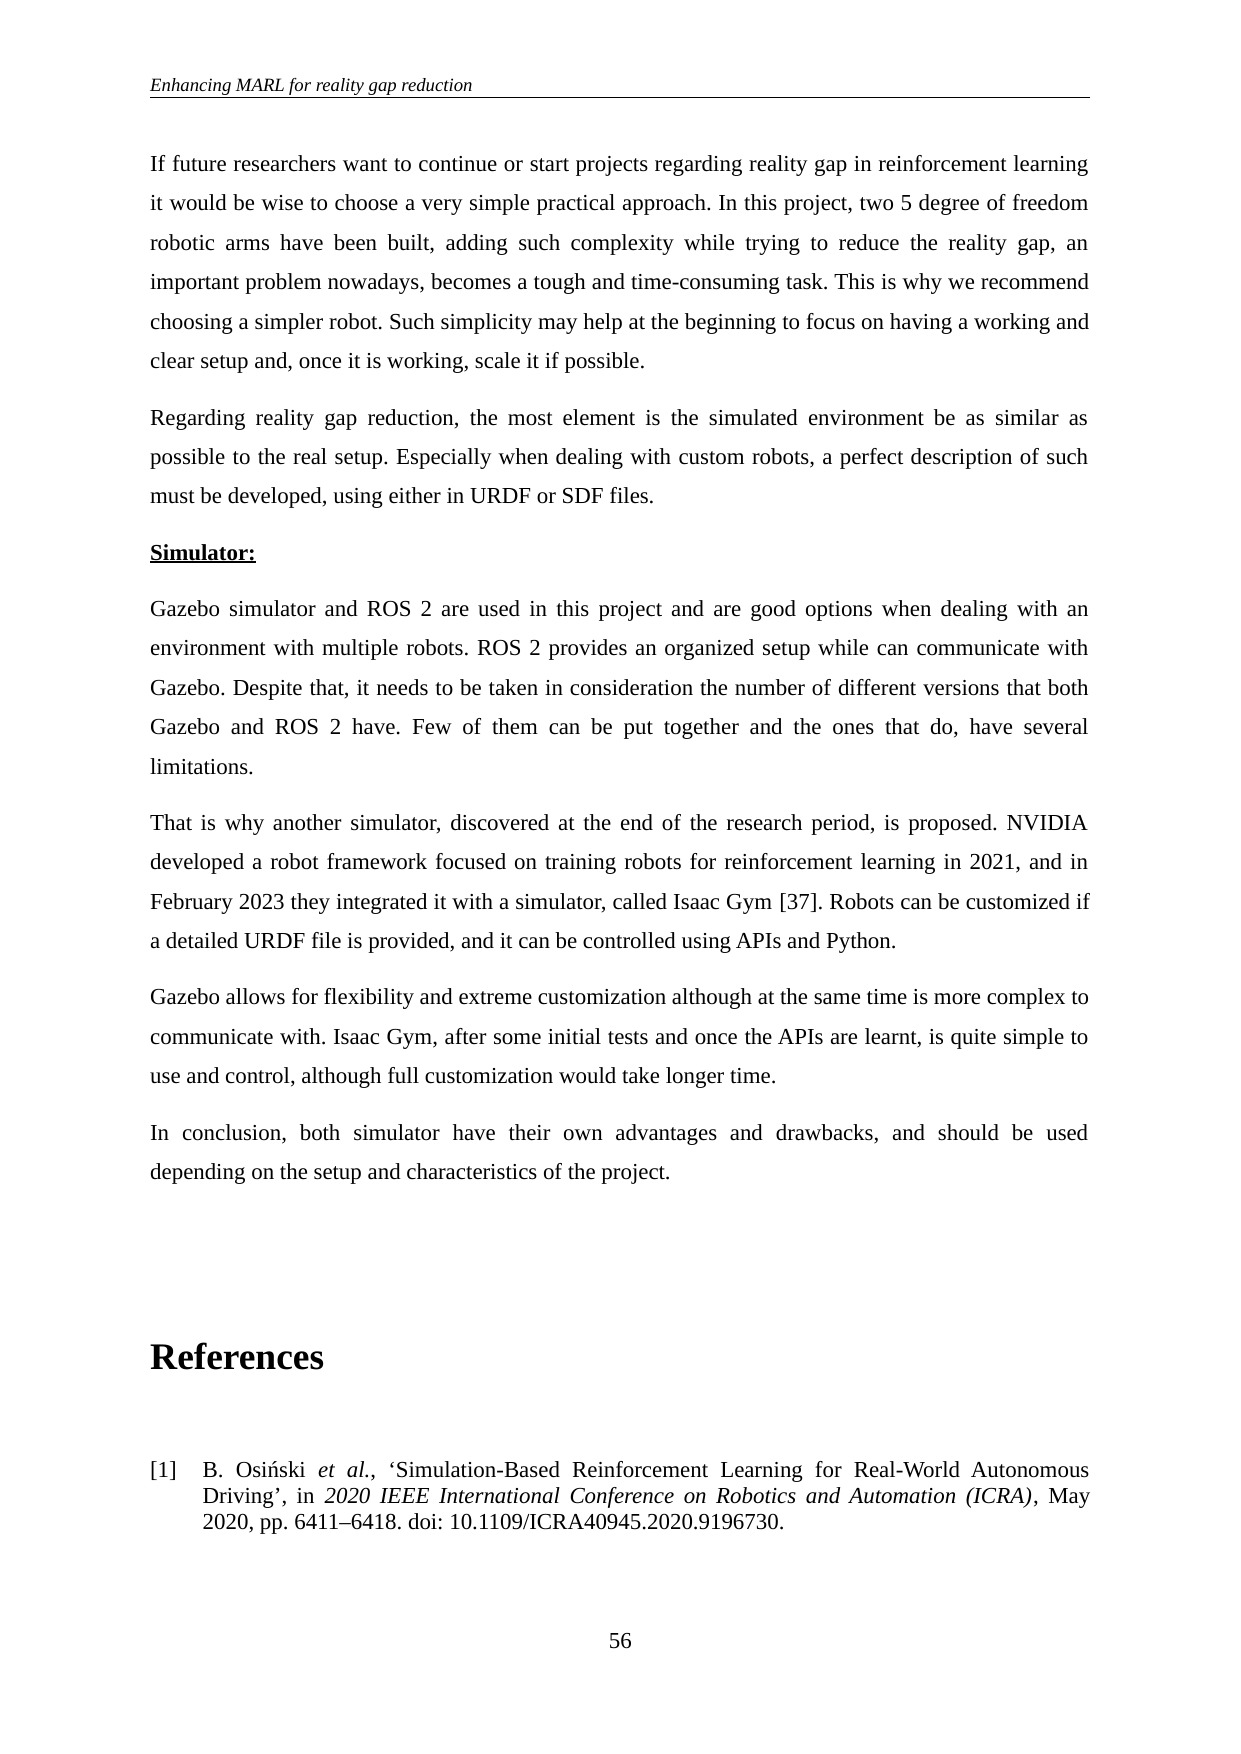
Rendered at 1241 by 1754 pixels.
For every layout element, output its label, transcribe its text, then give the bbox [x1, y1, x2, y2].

text In conclusion, both simulator have their own advantages and drawbacks, and should be used depending on the setup and characteristics of the project. [150, 1118, 1090, 1184]
text That is why another simulator, discovered at the end of the research period, is proposed. NVIDIA developed a robot framework focused on training robots for reinforcement learning in 2021, and in February 2023 they integrated it with a simulator, called Isaac Gym [37]. Robots can be customized if a detailed URDF file is provided, and it can be controlled using APIs and Python. [150, 809, 1090, 954]
text Regarding reality gap reduction, the most element is the simulated environment be as similar as possible to the real setup. Especially when dealing with custom robots, a perfect description of such must be developed, using either in URDF or SDF files. [150, 403, 1090, 509]
text If future researchers want to continue or start projects regarding reality gap in reinforcement learning it would be wise to choose a very simple practical approach. In this project, two 5 degree of freedom robotic arms have been built, adding such complexity while trying to reduce the reality gap, an important problem nowadays, becomes a tough and time-consuming task. This is why we recommend choosing a simpler robot. Such simplicity may help at the beginning to focus on having a working and clear setup and, once it is working, scale it if possible. [150, 150, 1090, 374]
text Simulator: [150, 539, 1090, 565]
text Gazebo simulator and ROS 2 are used in this project and are good options when dealing with an environment with multiple robots. ROS 2 provides an organized setup while can communicate with Gazebo. Despite that, it needs to be taken in consideration the number of different versions that both Gazebo and ROS 2 have. Few of them can be put together and the ones that do, have several limitations. [150, 595, 1090, 779]
text [1] B. Osiński et al., ‘Simulation-Based Reinforcement Learning for Real-World Autonomous Driving’, in 2020 IEEE International Conference on Robotics and Automation (ICRA), May 2020, pp. 6411–6418. doi: 10.1109/ICRA40945.2020.9196730. [150, 1456, 1090, 1535]
subtitle References [150, 1335, 1090, 1378]
text Gazebo allows for flexibility and extreme customization although at the same time is more complex to communicate with. Isaac Gym, after some initial tests and once the APIs are learnt, is quite simple to use and control, although full customization would take longer time. [150, 983, 1090, 1089]
